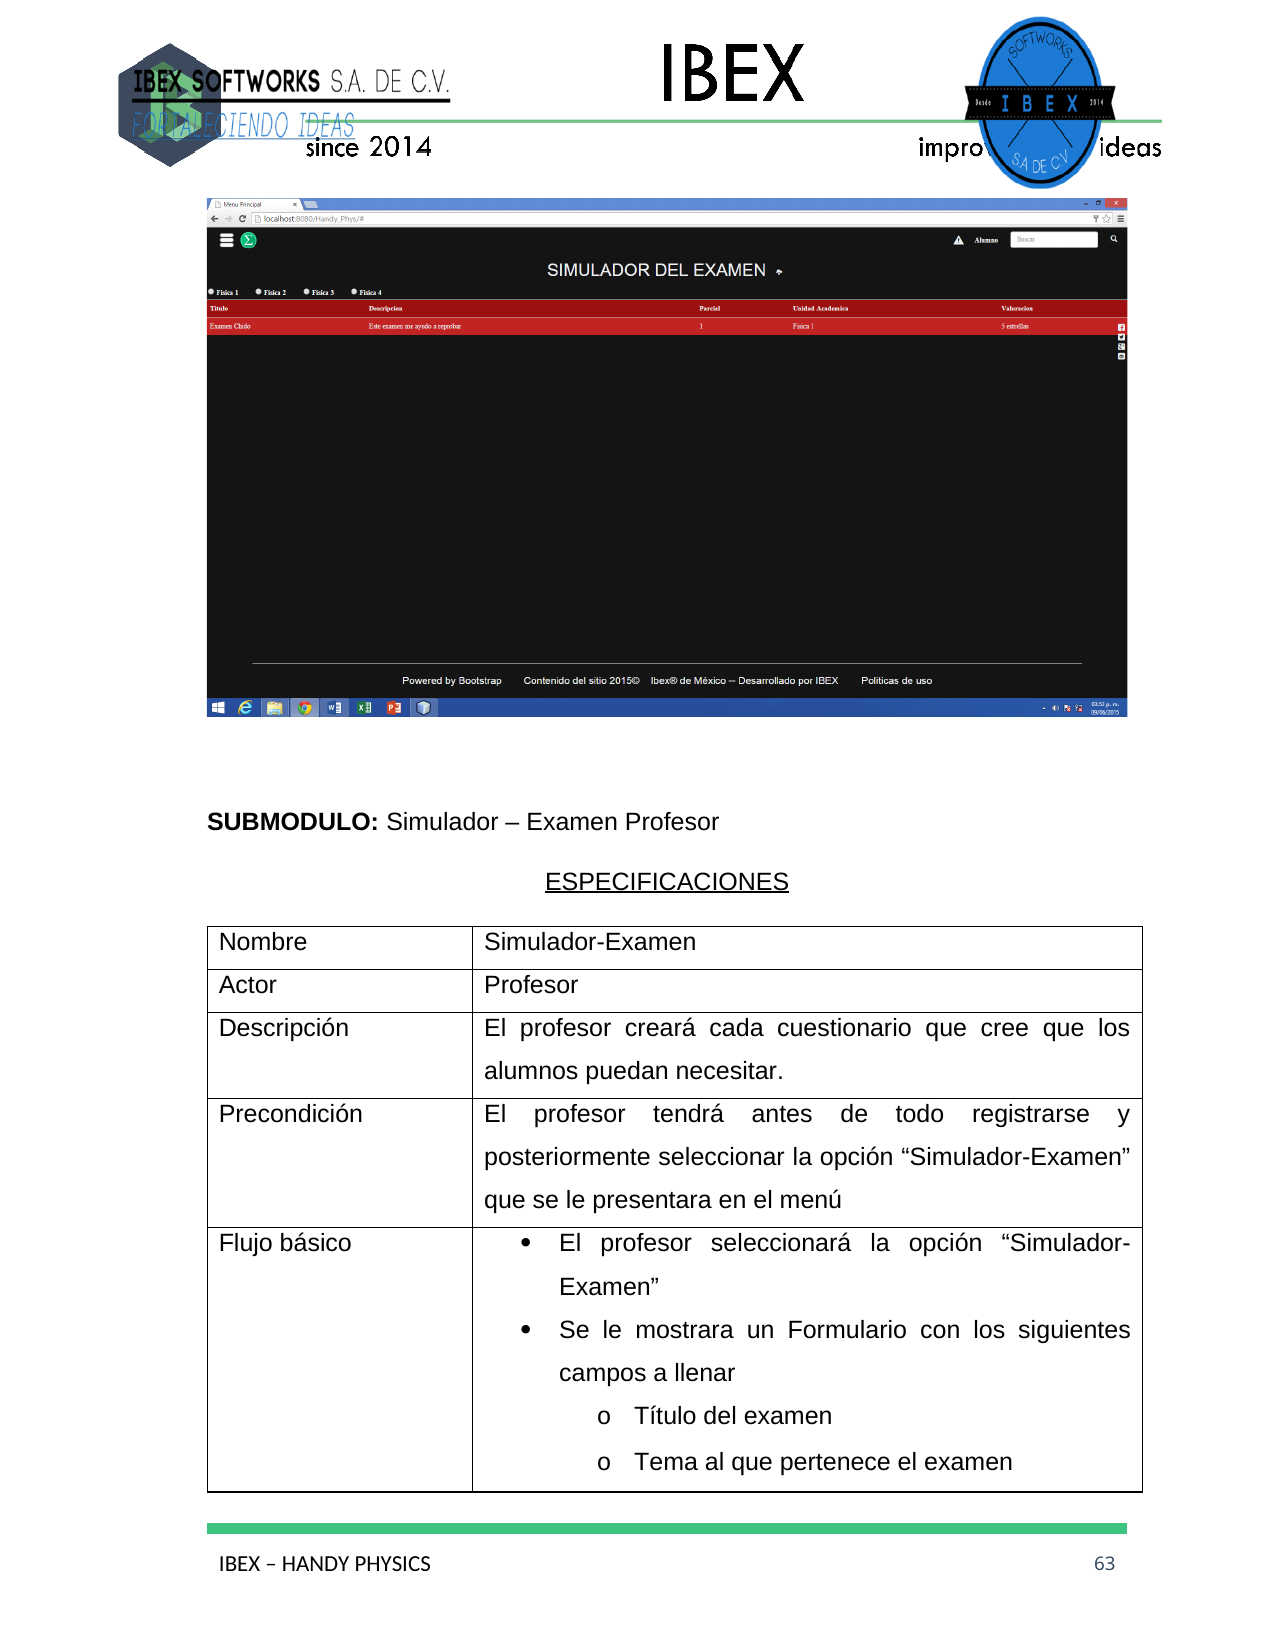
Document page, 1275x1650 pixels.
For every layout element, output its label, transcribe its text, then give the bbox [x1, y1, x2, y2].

table_cell El profesor seleccionará la opción “Simulador-Examen” Se le mostrara un Formulario con los siguientes campos a llenar Título del examen Tema al que pertenece el examen Pregunta. Subir el simulador [473, 1228, 1142, 1491]
text SUBMODULO: Simulador – Examen Profesor [207, 807, 1127, 835]
picture [0, 13, 1275, 717]
table_cell El profesor creará cada cuestionario que cree que los alumnos puedan necesitar. [473, 1013, 1142, 1098]
table_cell Precondición [208, 1099, 472, 1227]
table_header Nombre [208, 927, 472, 969]
table_cell Flujo básico [208, 1228, 472, 1491]
table_cell Actor [208, 970, 472, 1012]
text ESPECIFICACIONES [207, 866, 1127, 895]
table_header Simulador-Examen [473, 927, 1142, 969]
table_cell Profesor [473, 970, 1142, 1012]
table_cell El profesor tendrá antes de todo registrarse y posteriormente seleccionar la opción “Simulador-Examen” que se le presentara en el menú [473, 1099, 1142, 1227]
table_cell Descripción [208, 1013, 472, 1098]
